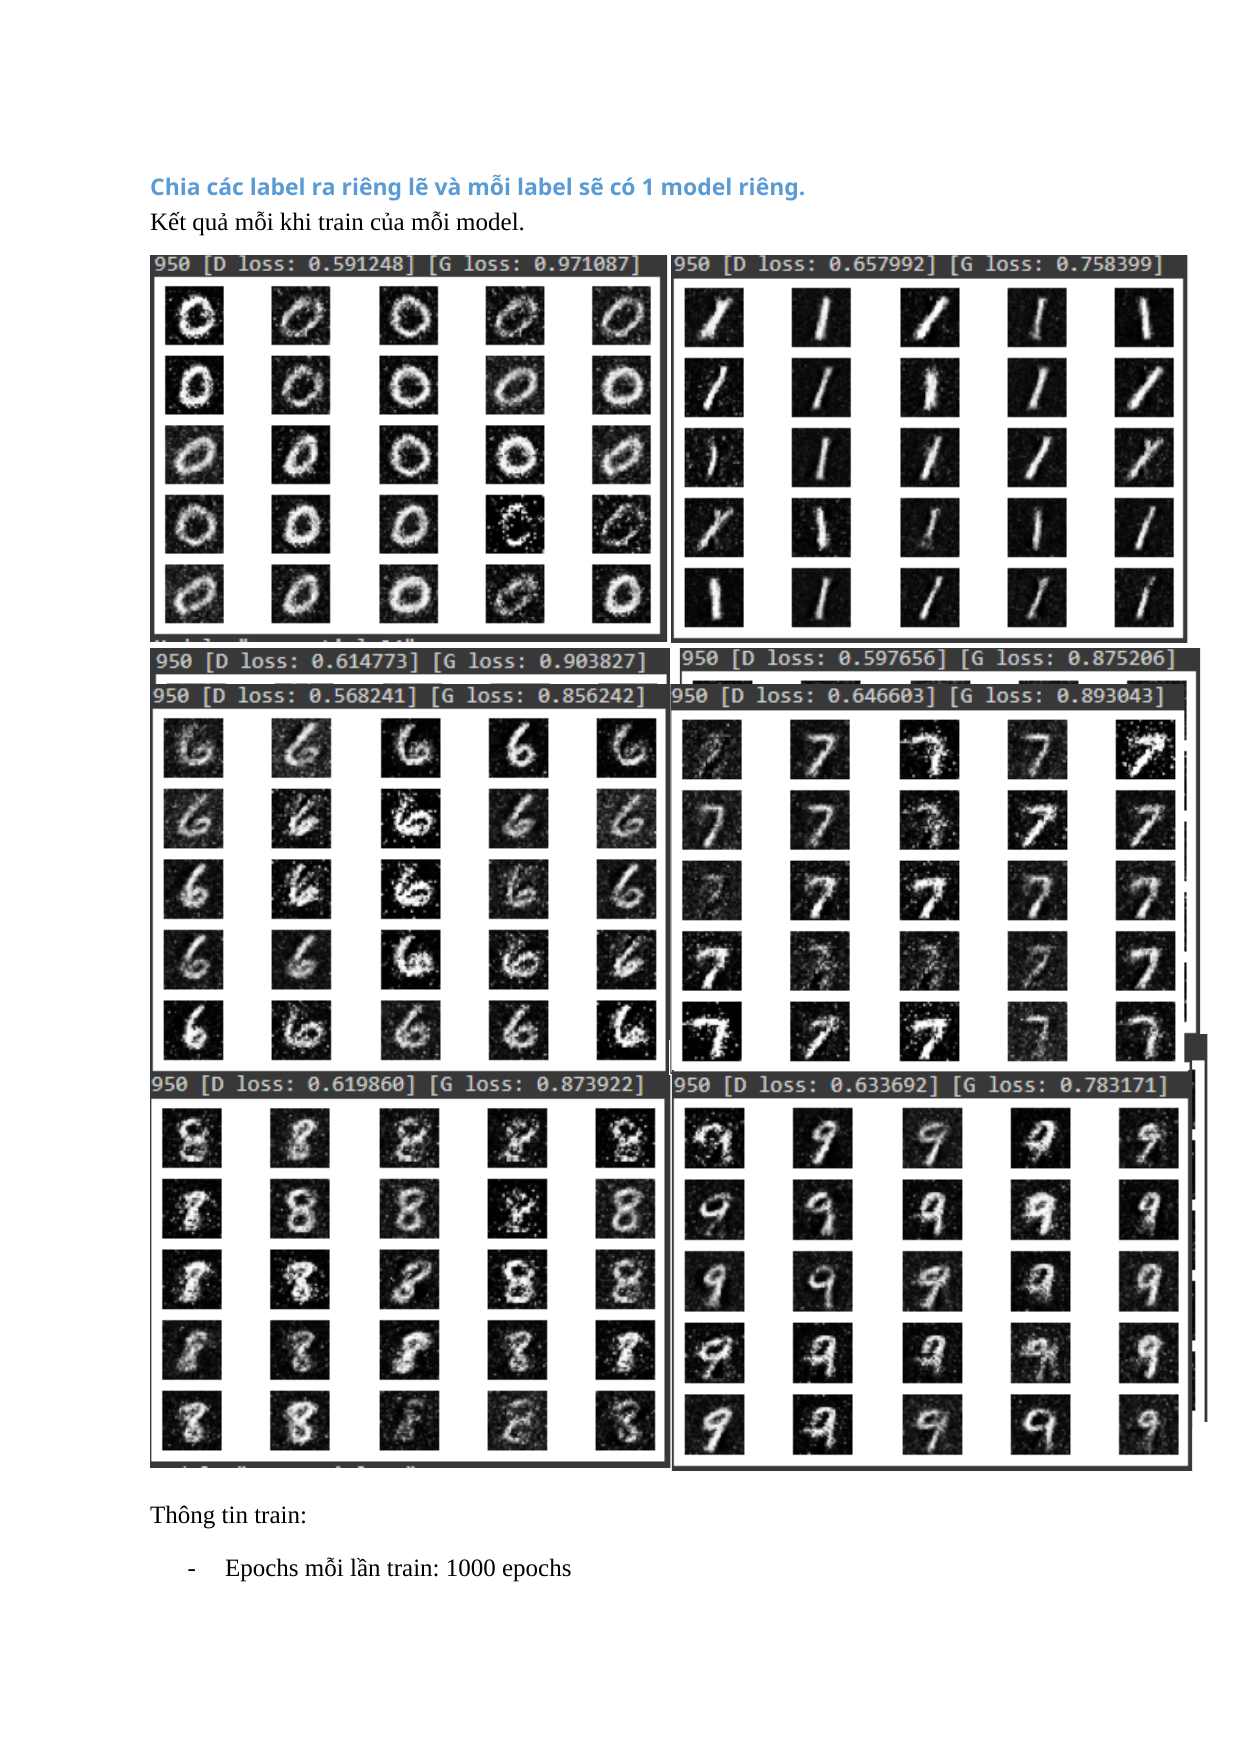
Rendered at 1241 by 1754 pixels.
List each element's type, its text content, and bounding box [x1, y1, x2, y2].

picture [150, 255, 668, 642]
text Thông tin train: [150, 1468, 1090, 1528]
subtitle Chia các label ra riêng lẽ và mỗi label sẽ có 1 model riêng. [150, 171, 1090, 202]
picture [671, 255, 1188, 643]
picture [150, 648, 1208, 1471]
text Kết quả mỗi khi train của mỗi model. [150, 207, 1090, 236]
list Epochs mỗi lần train: 1000 epochs [187, 1553, 1090, 1582]
